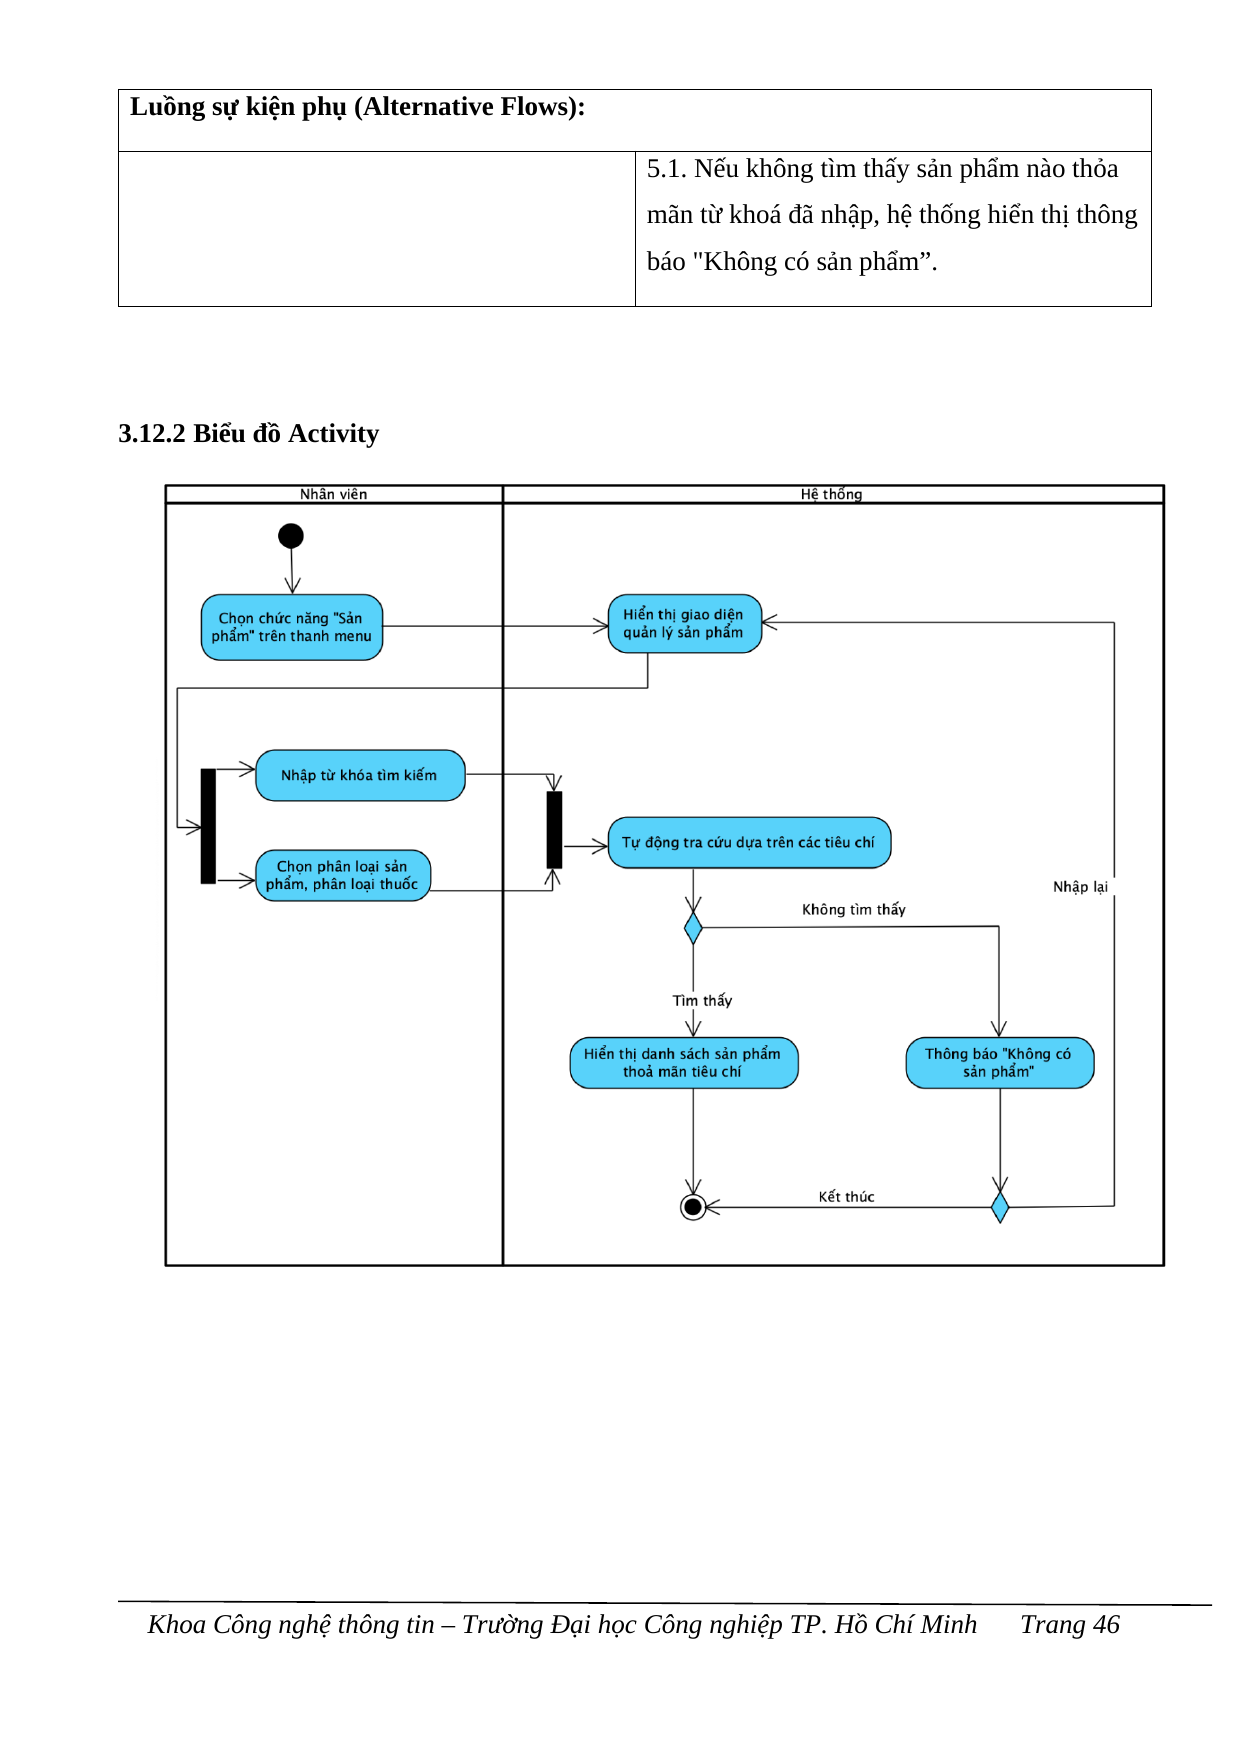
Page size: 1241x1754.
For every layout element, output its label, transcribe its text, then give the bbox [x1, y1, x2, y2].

table_cell 5.1. Nếu không tìm thấy sản phẩm nào thỏa mãn từ khoá đã nhập, hệ thống hiển thị thông báo "Không có sản phẩm”. [636, 152, 1151, 306]
picture [155, 476, 1191, 1275]
table_cell Luồng sự kiện phụ (Alternative Flows): [119, 90, 1151, 151]
table_cell [119, 152, 635, 306]
subtitle Biểu đồ Activity [118, 417, 1152, 448]
